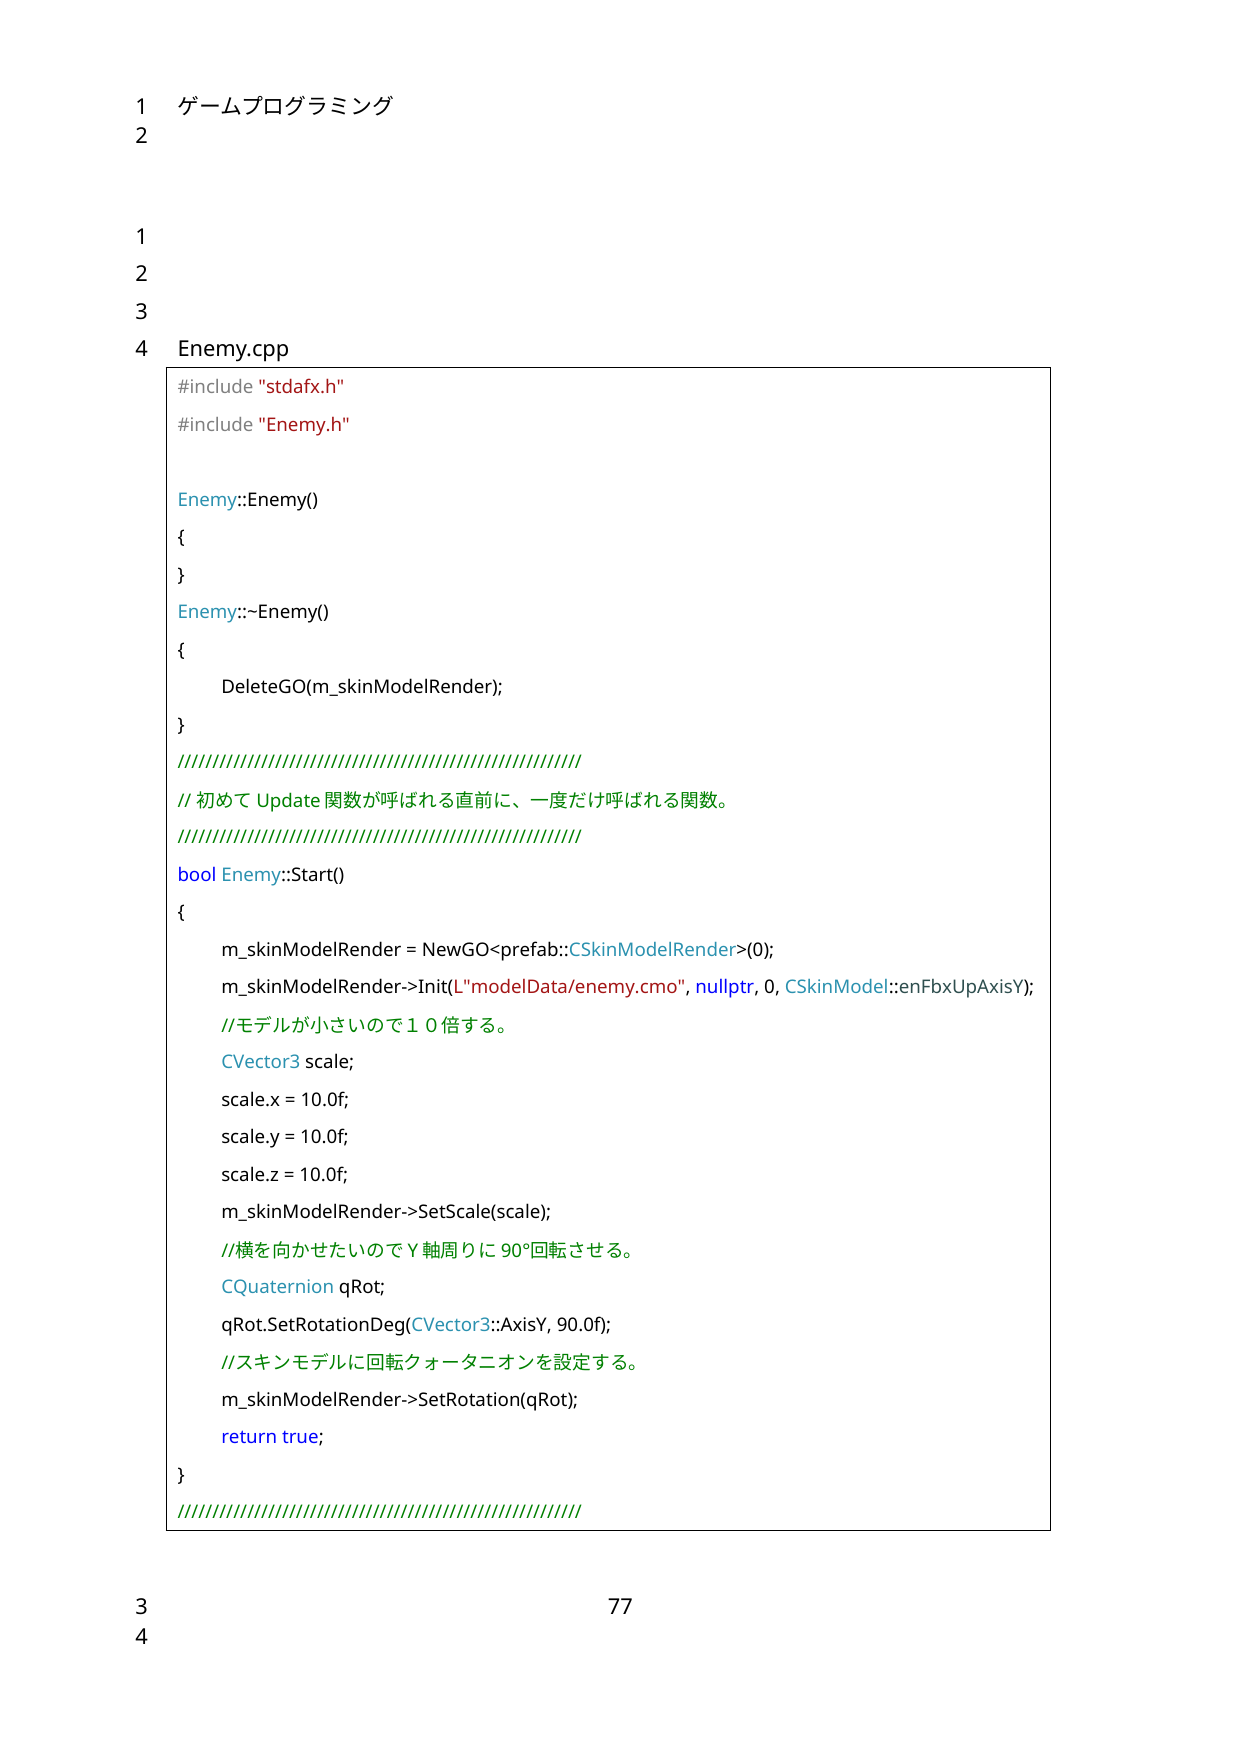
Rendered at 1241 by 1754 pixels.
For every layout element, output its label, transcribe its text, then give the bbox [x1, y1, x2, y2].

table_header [167, 368, 1050, 1530]
text Enemy.cpp [177, 329, 1063, 367]
